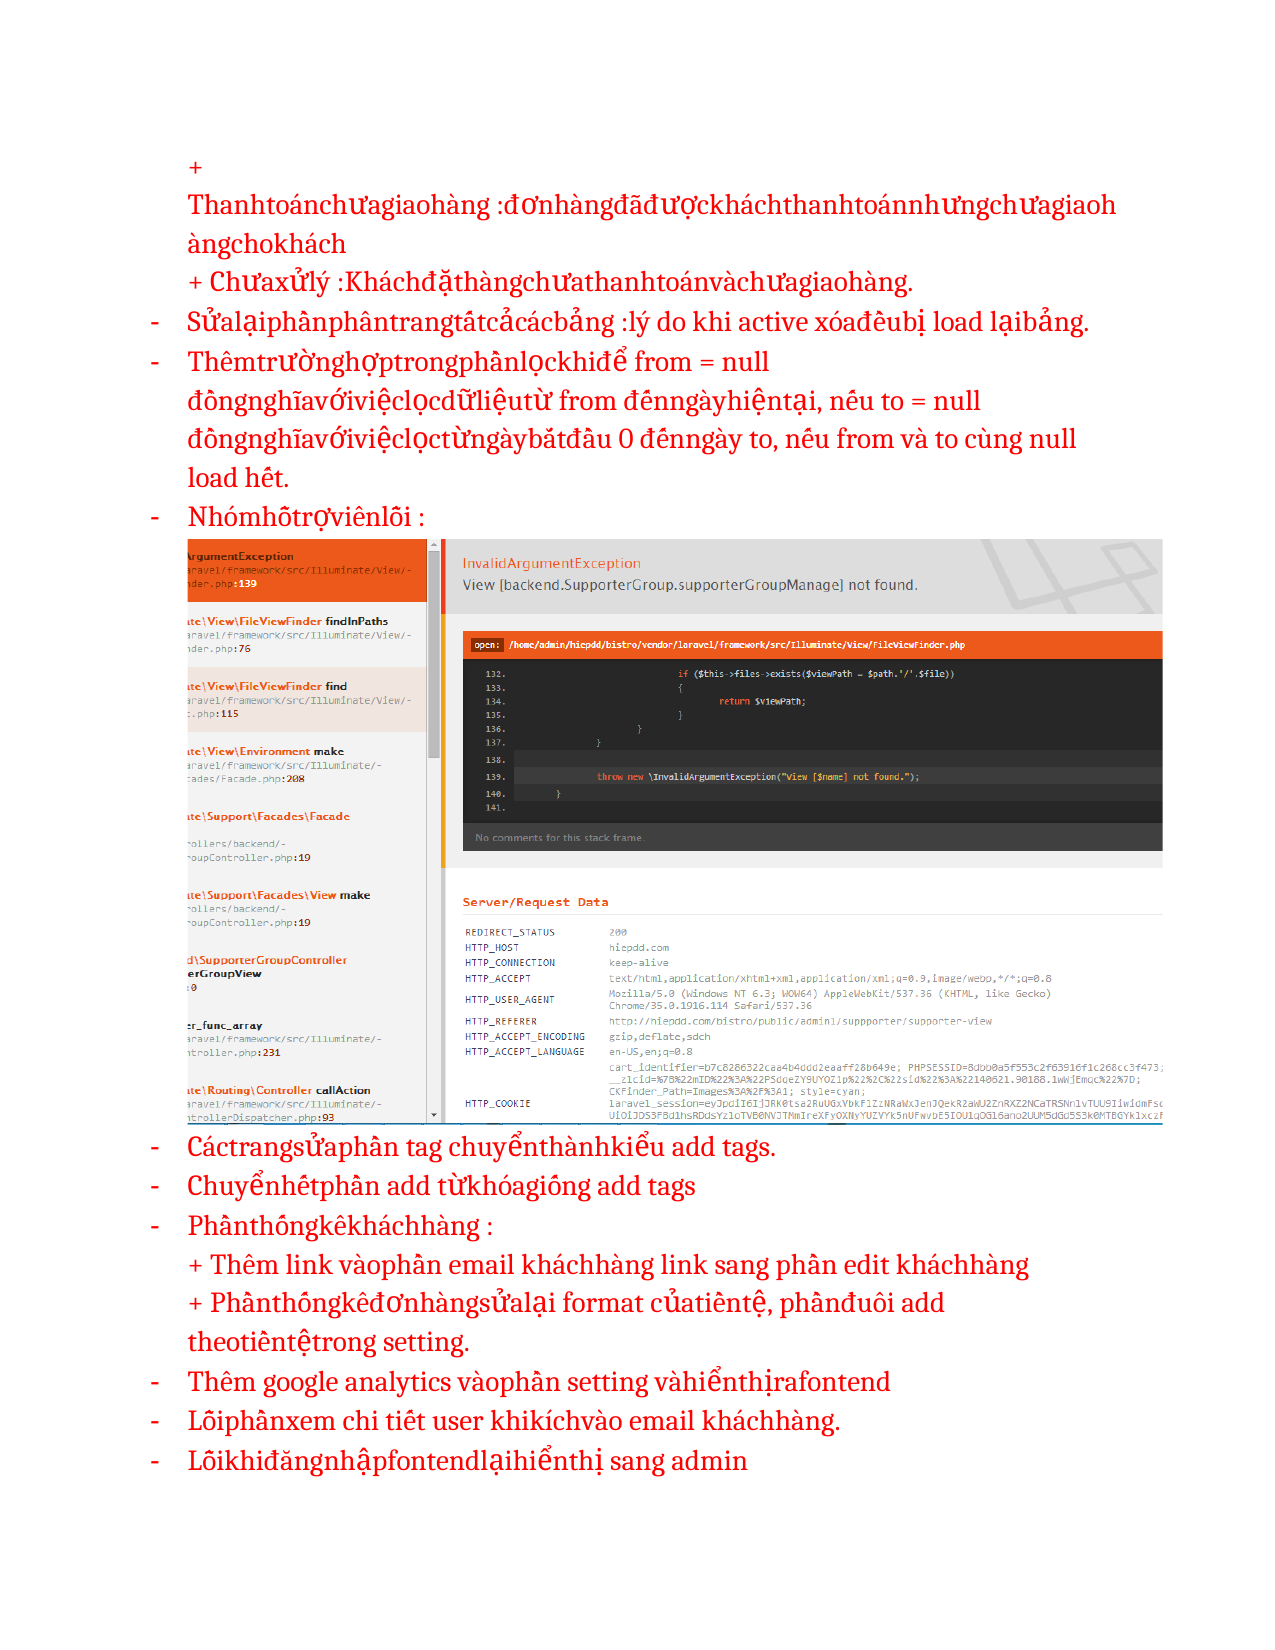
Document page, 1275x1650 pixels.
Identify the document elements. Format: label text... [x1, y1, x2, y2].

list Lỗiphầnxem chi tiết user khikíchvào email kháchhàng. [150, 1403, 1125, 1438]
list + Phầnthốngkêđơnhàngsửalại format củatiềntệ, phầnđuôi add theotiềntệtrong setting. [187, 1286, 1125, 1358]
list Cáctrangsửaphần tag chuyểnthànhkiểu add tags. [150, 1128, 1125, 1163]
list + Thanhtoánchưagiaohàng :đơnhàngđãđượckháchthanhtoánnhưngchưagiaohàngchokhách [187, 150, 1125, 261]
list Chuyểnhếtphần add từkhóagiống add tags [150, 1168, 1125, 1203]
list Lỗikhiđăngnhậpfontendlạihiểnthị sang admin [150, 1443, 1125, 1478]
list Nhómhỗtrợviênlỗi : [150, 499, 1125, 534]
list Thêmtrườnghợptrongphầnlọckhiđể from = null đồngnghĩavớiviệclọcdữliệutừ from đếnngàyhiệntại, nếu to = null đồngnghĩavớiviệclọctừngàybắtđầu 0 đếnngày to, nếu from và to cùng null load hết. [150, 344, 1125, 494]
list Sửalạiphầnphântrangtấtcảcácbảng :lý do khi active xóađềubị load lạibảng. [150, 304, 1125, 339]
list Phầnthốngkêkháchhàng : [150, 1208, 1125, 1243]
picture [187, 539, 1163, 1125]
list + Thêm link vàophần email kháchhàng link sang phần edit kháchhàng [187, 1248, 1125, 1281]
list + Chưaxửlý :Kháchđặthàngchưathanhtoánvàchưagiaohàng. [187, 266, 1125, 299]
list Thêm google analytics vàophần setting vàhiểnthịrafontend [150, 1363, 1125, 1398]
